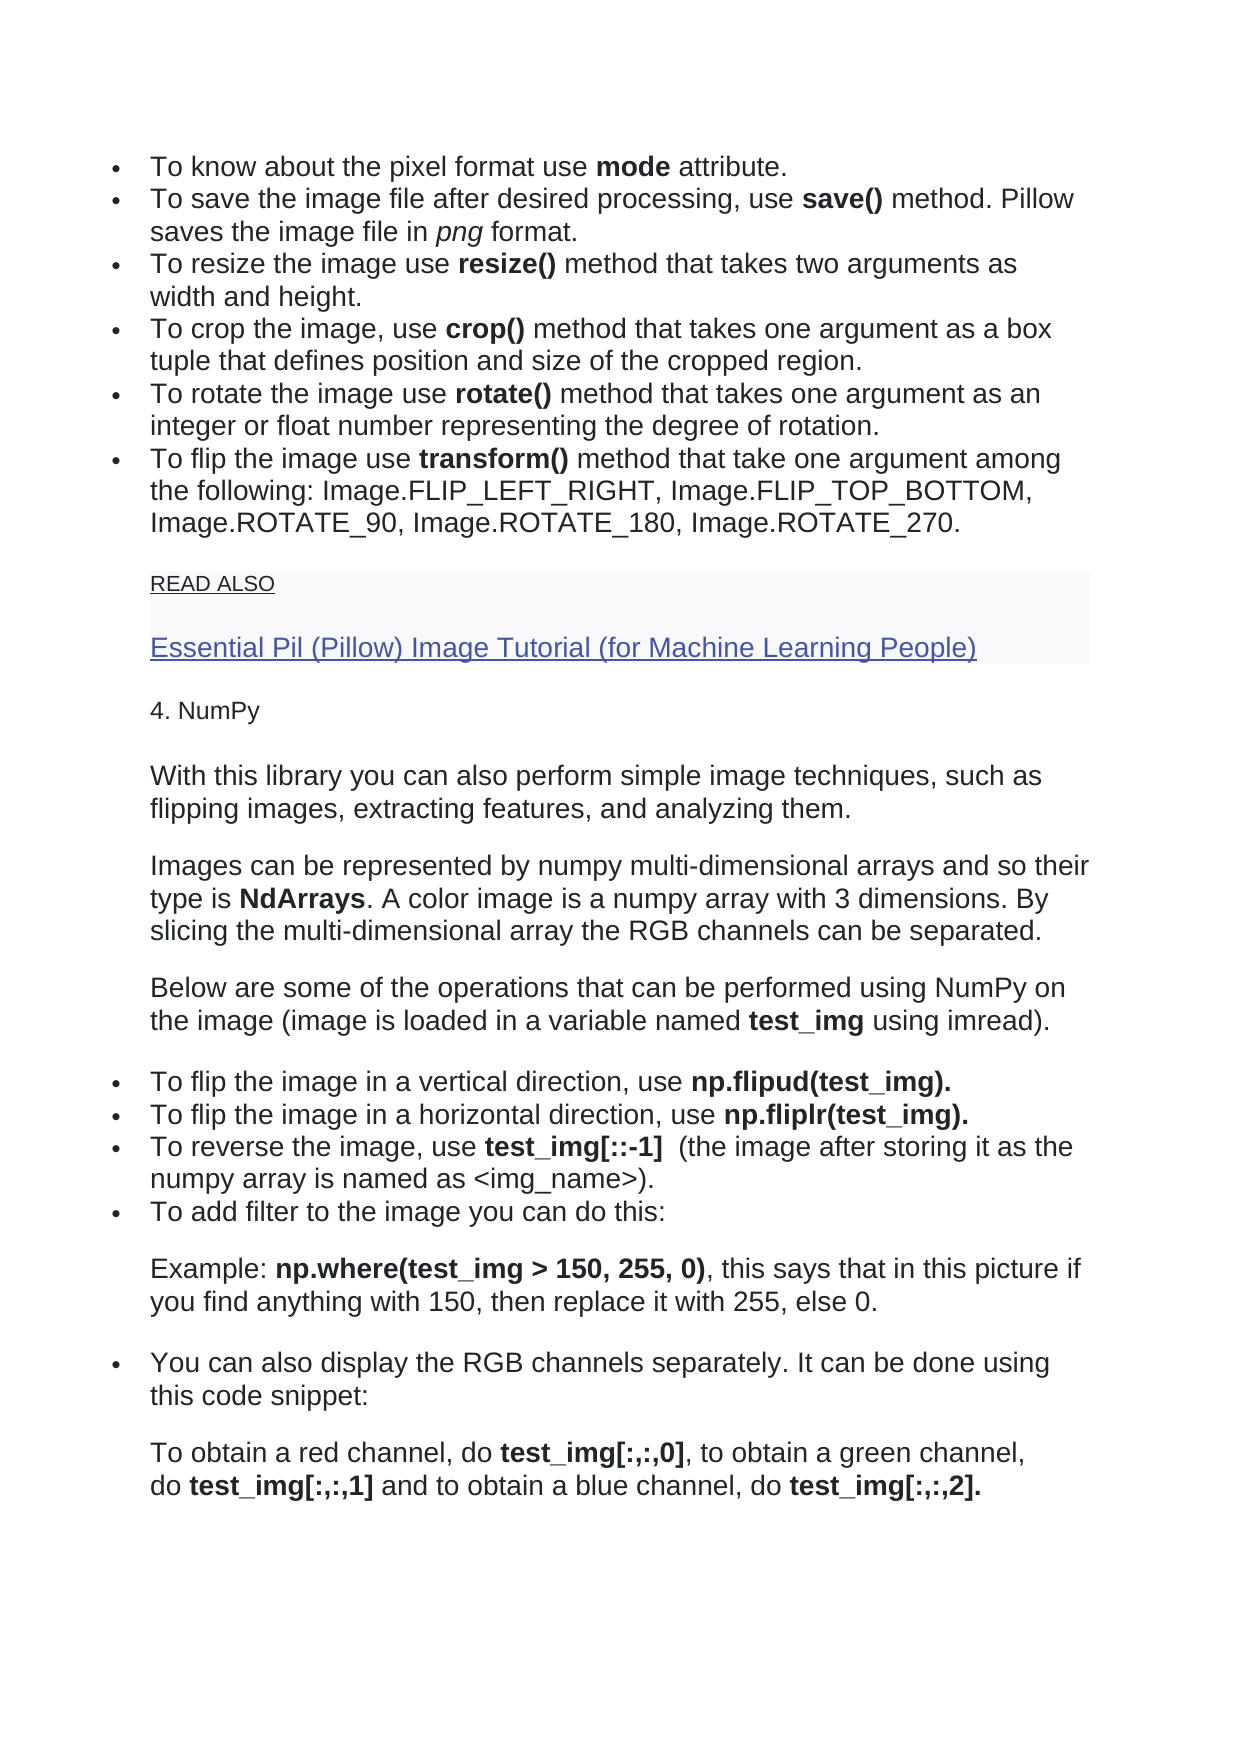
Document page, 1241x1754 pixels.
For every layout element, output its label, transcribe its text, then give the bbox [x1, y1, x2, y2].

list To flip the image use transform() method that take one argument among the following: Image.FLIP_LEFT_RIGHT, Image.FLIP_TOP_BOTTOM, Image.ROTATE_90, Image.ROTATE_180, Image.ROTATE_270. [112, 442, 1090, 539]
list To flip the image in a vertical direction, use np.flipud(test_img). [112, 1065, 1090, 1098]
subtitle READ ALSO [150, 571, 1090, 596]
list To crop the image, use crop() method that takes one argument as a box tuple that defines position and size of the cropped region. [112, 312, 1090, 377]
list To rotate the image use rotate() method that takes one argument as an integer or float number representing the degree of rotation. [112, 377, 1090, 442]
text With this library you can also perform simple image techniques, such as flipping images, extracting features, and analyzing them. [150, 759, 1090, 824]
list To reverse the image, use test_img[::-1] (the image after storing it as the numpy array is named as <img_name>). [112, 1130, 1090, 1195]
text Below are some of the operations that can be performed using NumPy on the image (image is loaded in a variable named test_img using imread). [150, 971, 1090, 1036]
list To know about the pixel format use mode attribute. [112, 150, 1090, 182]
text Essential Pil (Pillow) Image Tutorial (for Machine Learning People) [150, 631, 1090, 663]
text To obtain a red channel, do test_img[:,:,0], to obtain a green channel, do test_img[:,:,1] and to obtain a blue channel, do test_img[:,:,2]. [150, 1436, 1090, 1501]
list To add filter to the image you can do this: [112, 1195, 1090, 1227]
list To resize the image use resize() method that takes two arguments as width and height. [112, 247, 1090, 312]
text Images can be represented by numpy multi-dimensional arrays and so their type is NdArrays. A color image is a numpy array with 3 dimensions. By slicing the multi-dimensional array the RGB channels can be separated. [150, 849, 1090, 946]
list To save the image file after desired processing, use save() method. Pillow saves the image file in png format. [112, 182, 1090, 247]
text Example: np.where(test_img > 150, 255, 0), this says that in this picture if you find anything with 150, then replace it with 255, else 0. [150, 1252, 1090, 1317]
subtitle 4. NumPy [150, 696, 1090, 724]
list You can also display the RGB channels separately. It can be done using this code snippet: [112, 1346, 1090, 1411]
list To flip the image in a horizontal direction, use np.fliplr(test_img). [112, 1098, 1090, 1130]
